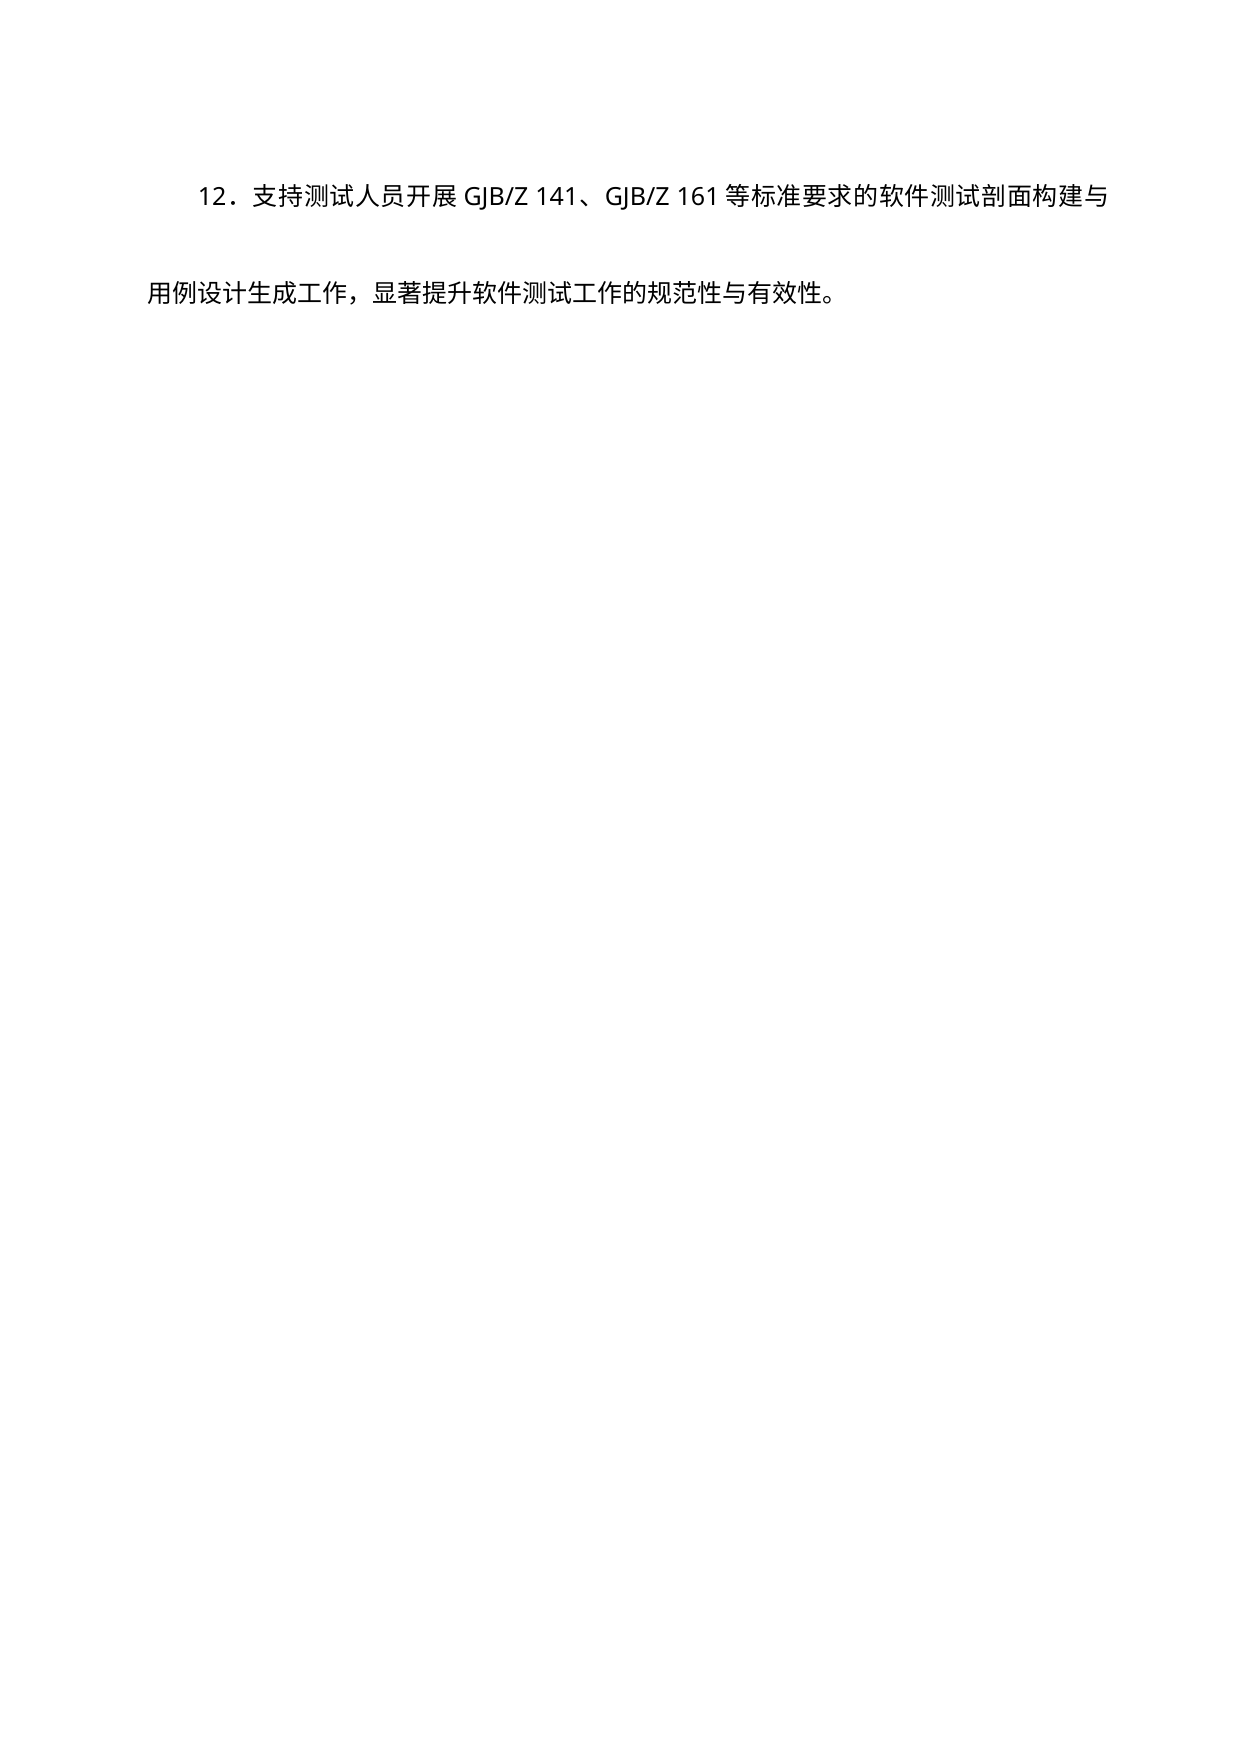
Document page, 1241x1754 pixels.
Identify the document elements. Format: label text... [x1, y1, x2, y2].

text 12．支持测试人员开展GJB/Z 141、GJB/Z 161等标准要求的软件测试剖面构建与用例设计生成工作，显著提升软件测试工作的规范性与有效性。 [148, 162, 1110, 324]
